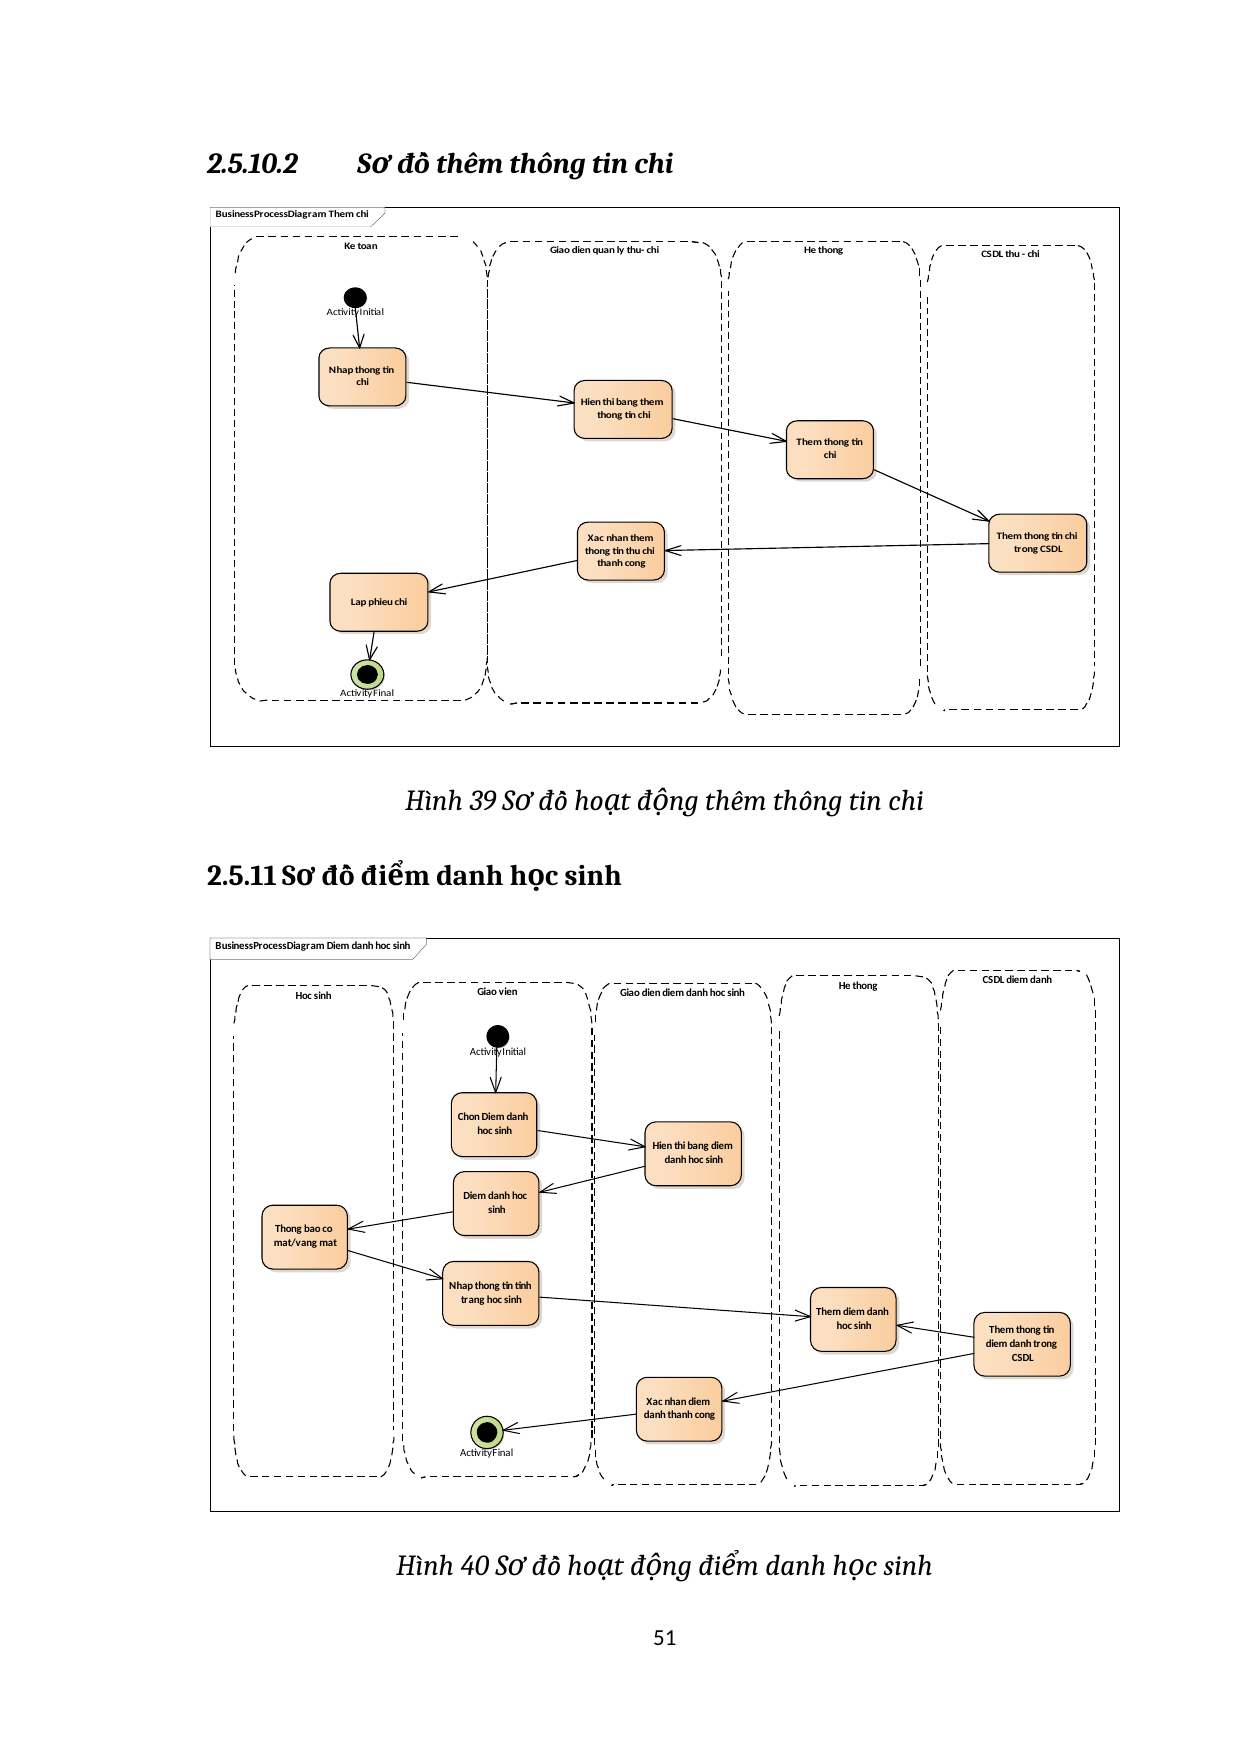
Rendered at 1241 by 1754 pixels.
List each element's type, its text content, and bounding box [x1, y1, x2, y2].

subtitle Sơ đồ điểm danh học sinh [207, 859, 1122, 893]
text Hình 39 Sơ đồ hoạt động thêm thông tin chi [207, 784, 1122, 818]
subtitle Sơ đồ thêm thông tin chi [207, 148, 1122, 181]
text Hình 40 Sơ đồ hoạt động điểm danh học sinh [207, 1549, 1122, 1583]
